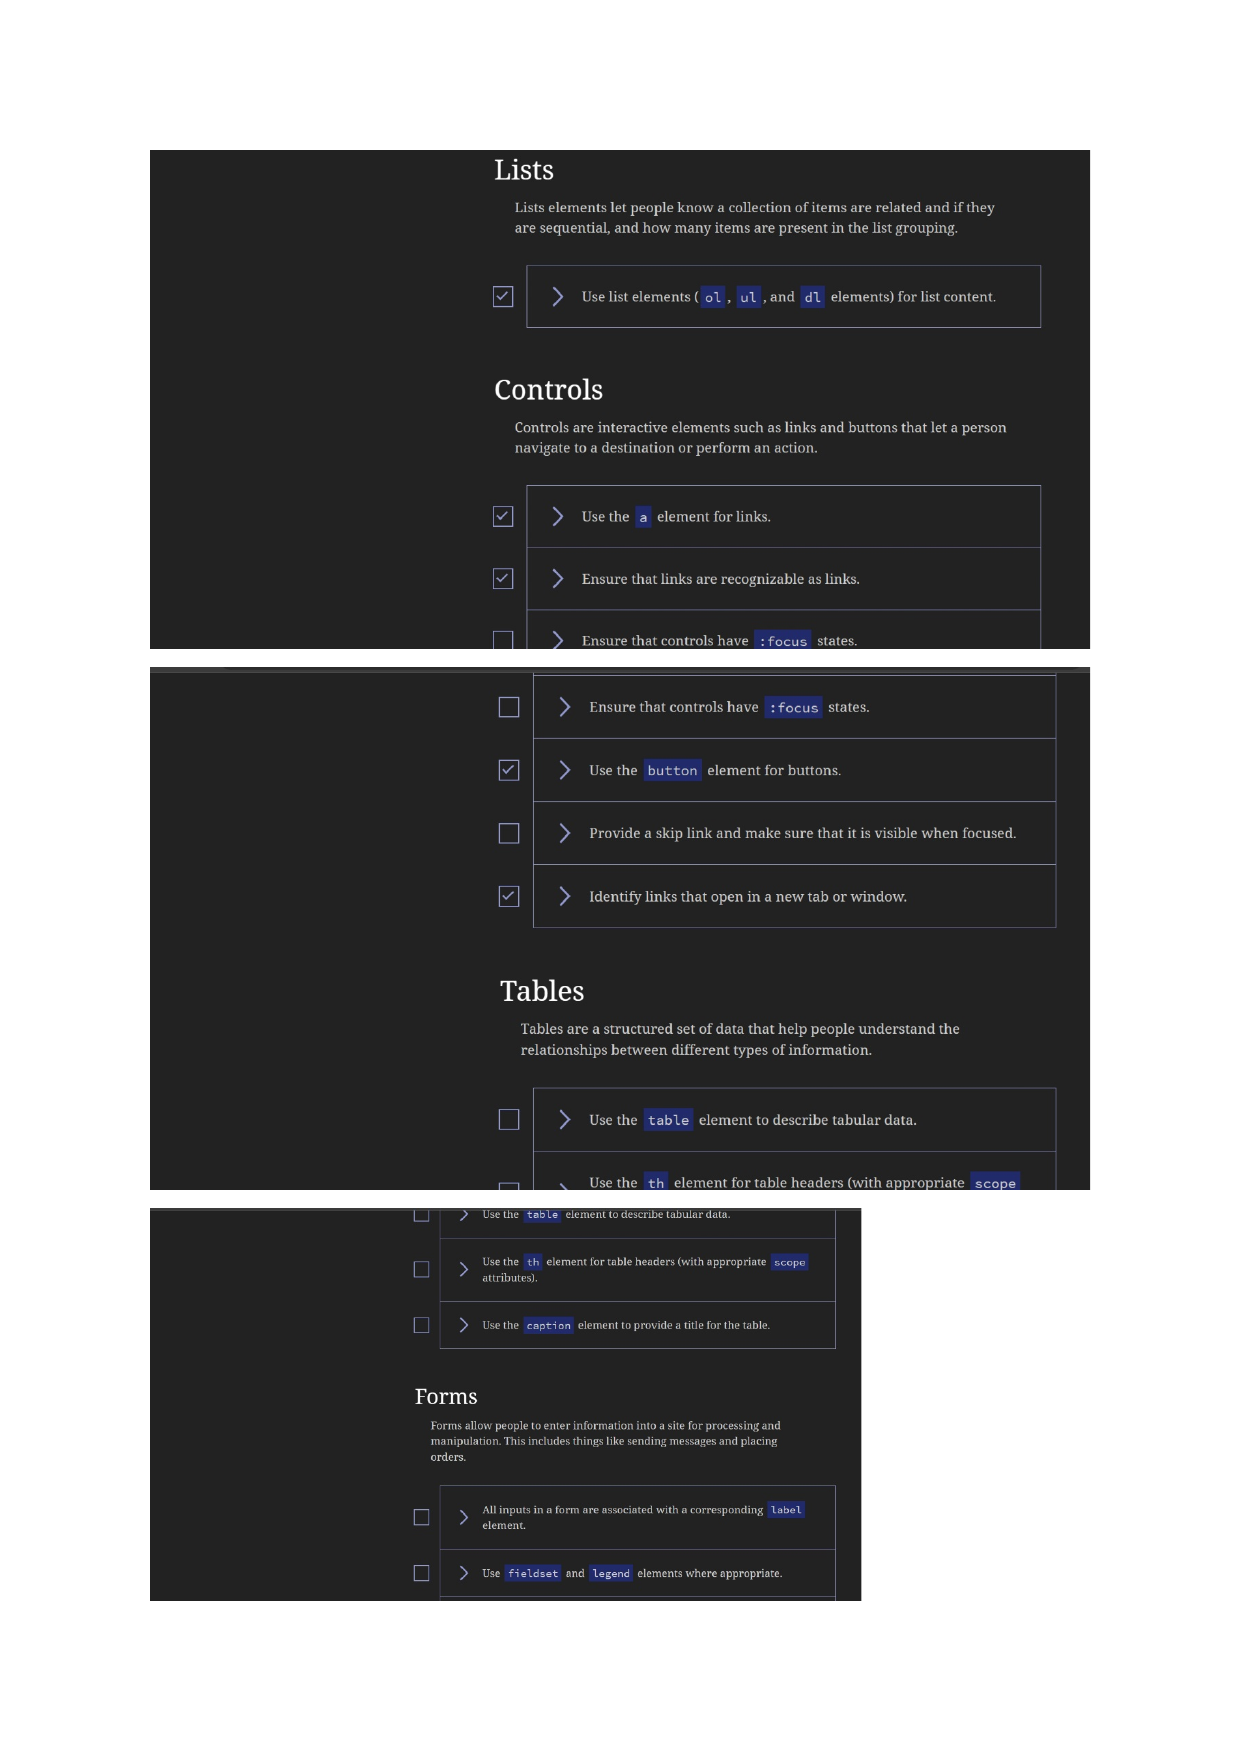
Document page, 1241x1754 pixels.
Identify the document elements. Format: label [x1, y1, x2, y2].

picture [150, 150, 1091, 649]
picture [150, 667, 1091, 1190]
picture [150, 1208, 862, 1601]
